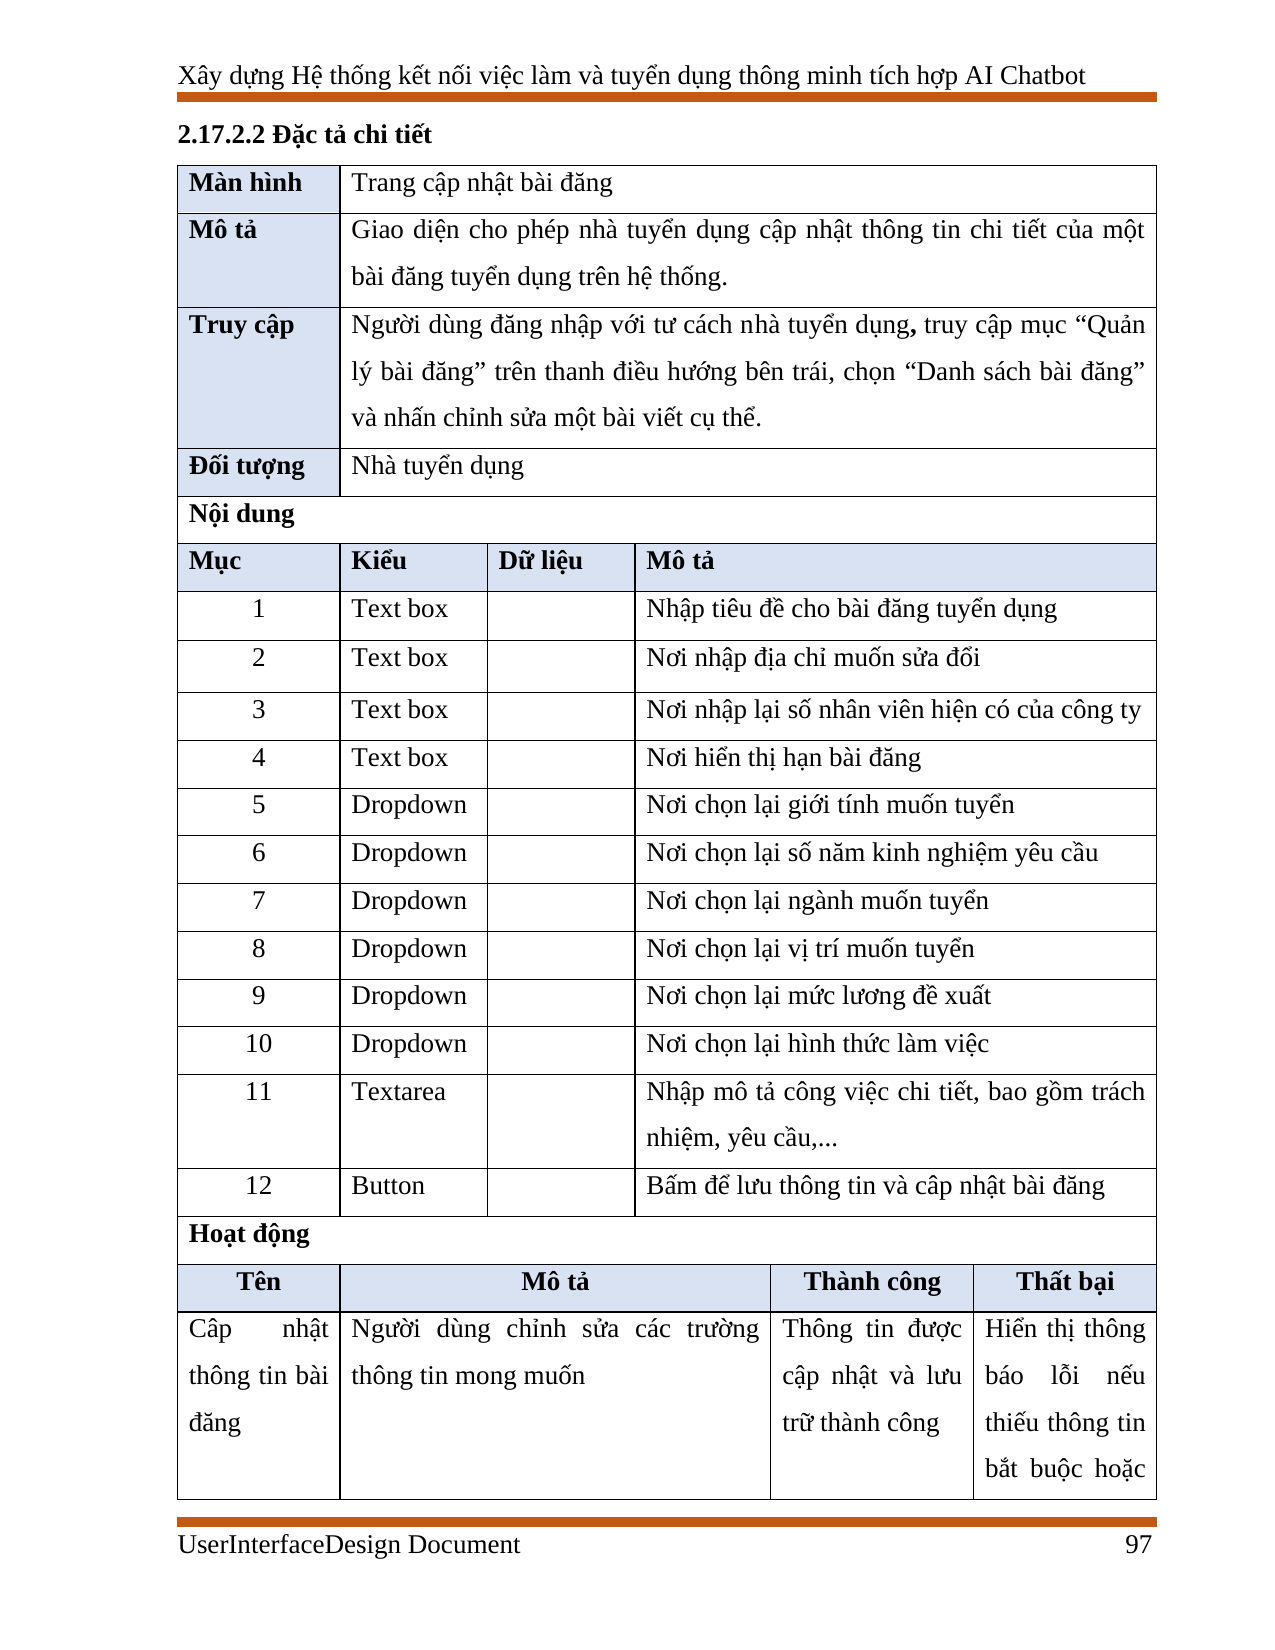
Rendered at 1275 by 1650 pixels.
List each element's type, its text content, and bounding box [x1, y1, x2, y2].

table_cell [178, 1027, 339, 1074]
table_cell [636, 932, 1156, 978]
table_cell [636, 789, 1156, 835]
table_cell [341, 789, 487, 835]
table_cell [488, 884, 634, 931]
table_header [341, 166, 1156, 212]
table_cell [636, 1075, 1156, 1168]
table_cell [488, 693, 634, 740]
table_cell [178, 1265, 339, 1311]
subtitle 2.17.2.2 Đặc tả chi tiết [177, 118, 1157, 149]
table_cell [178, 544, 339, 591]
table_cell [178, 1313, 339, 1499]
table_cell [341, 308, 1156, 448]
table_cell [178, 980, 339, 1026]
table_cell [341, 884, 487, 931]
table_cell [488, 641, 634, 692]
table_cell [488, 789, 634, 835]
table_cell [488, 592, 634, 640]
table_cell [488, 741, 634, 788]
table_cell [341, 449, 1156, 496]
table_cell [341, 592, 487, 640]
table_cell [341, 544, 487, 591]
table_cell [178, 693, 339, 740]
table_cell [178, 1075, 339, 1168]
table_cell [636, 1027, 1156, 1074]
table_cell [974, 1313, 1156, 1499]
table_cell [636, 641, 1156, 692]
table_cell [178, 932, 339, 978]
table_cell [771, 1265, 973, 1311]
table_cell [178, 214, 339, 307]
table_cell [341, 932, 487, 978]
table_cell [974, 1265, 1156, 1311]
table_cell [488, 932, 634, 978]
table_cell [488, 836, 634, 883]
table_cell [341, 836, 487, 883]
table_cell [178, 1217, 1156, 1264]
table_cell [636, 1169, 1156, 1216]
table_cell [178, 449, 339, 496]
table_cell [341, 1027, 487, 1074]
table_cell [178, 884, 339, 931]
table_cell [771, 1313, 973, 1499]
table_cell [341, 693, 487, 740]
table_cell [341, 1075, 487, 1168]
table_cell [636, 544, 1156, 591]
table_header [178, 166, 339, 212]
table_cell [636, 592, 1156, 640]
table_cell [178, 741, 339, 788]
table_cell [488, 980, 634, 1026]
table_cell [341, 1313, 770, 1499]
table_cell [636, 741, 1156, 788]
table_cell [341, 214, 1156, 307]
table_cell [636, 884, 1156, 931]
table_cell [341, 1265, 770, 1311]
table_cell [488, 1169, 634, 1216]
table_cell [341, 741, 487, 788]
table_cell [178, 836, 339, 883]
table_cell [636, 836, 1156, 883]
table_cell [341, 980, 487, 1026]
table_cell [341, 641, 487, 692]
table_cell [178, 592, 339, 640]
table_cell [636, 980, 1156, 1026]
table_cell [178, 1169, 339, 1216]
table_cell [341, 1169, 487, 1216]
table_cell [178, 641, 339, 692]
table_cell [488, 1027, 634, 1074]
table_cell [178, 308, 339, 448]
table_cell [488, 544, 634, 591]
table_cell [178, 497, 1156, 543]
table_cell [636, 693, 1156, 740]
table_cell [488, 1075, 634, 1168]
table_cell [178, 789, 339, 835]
